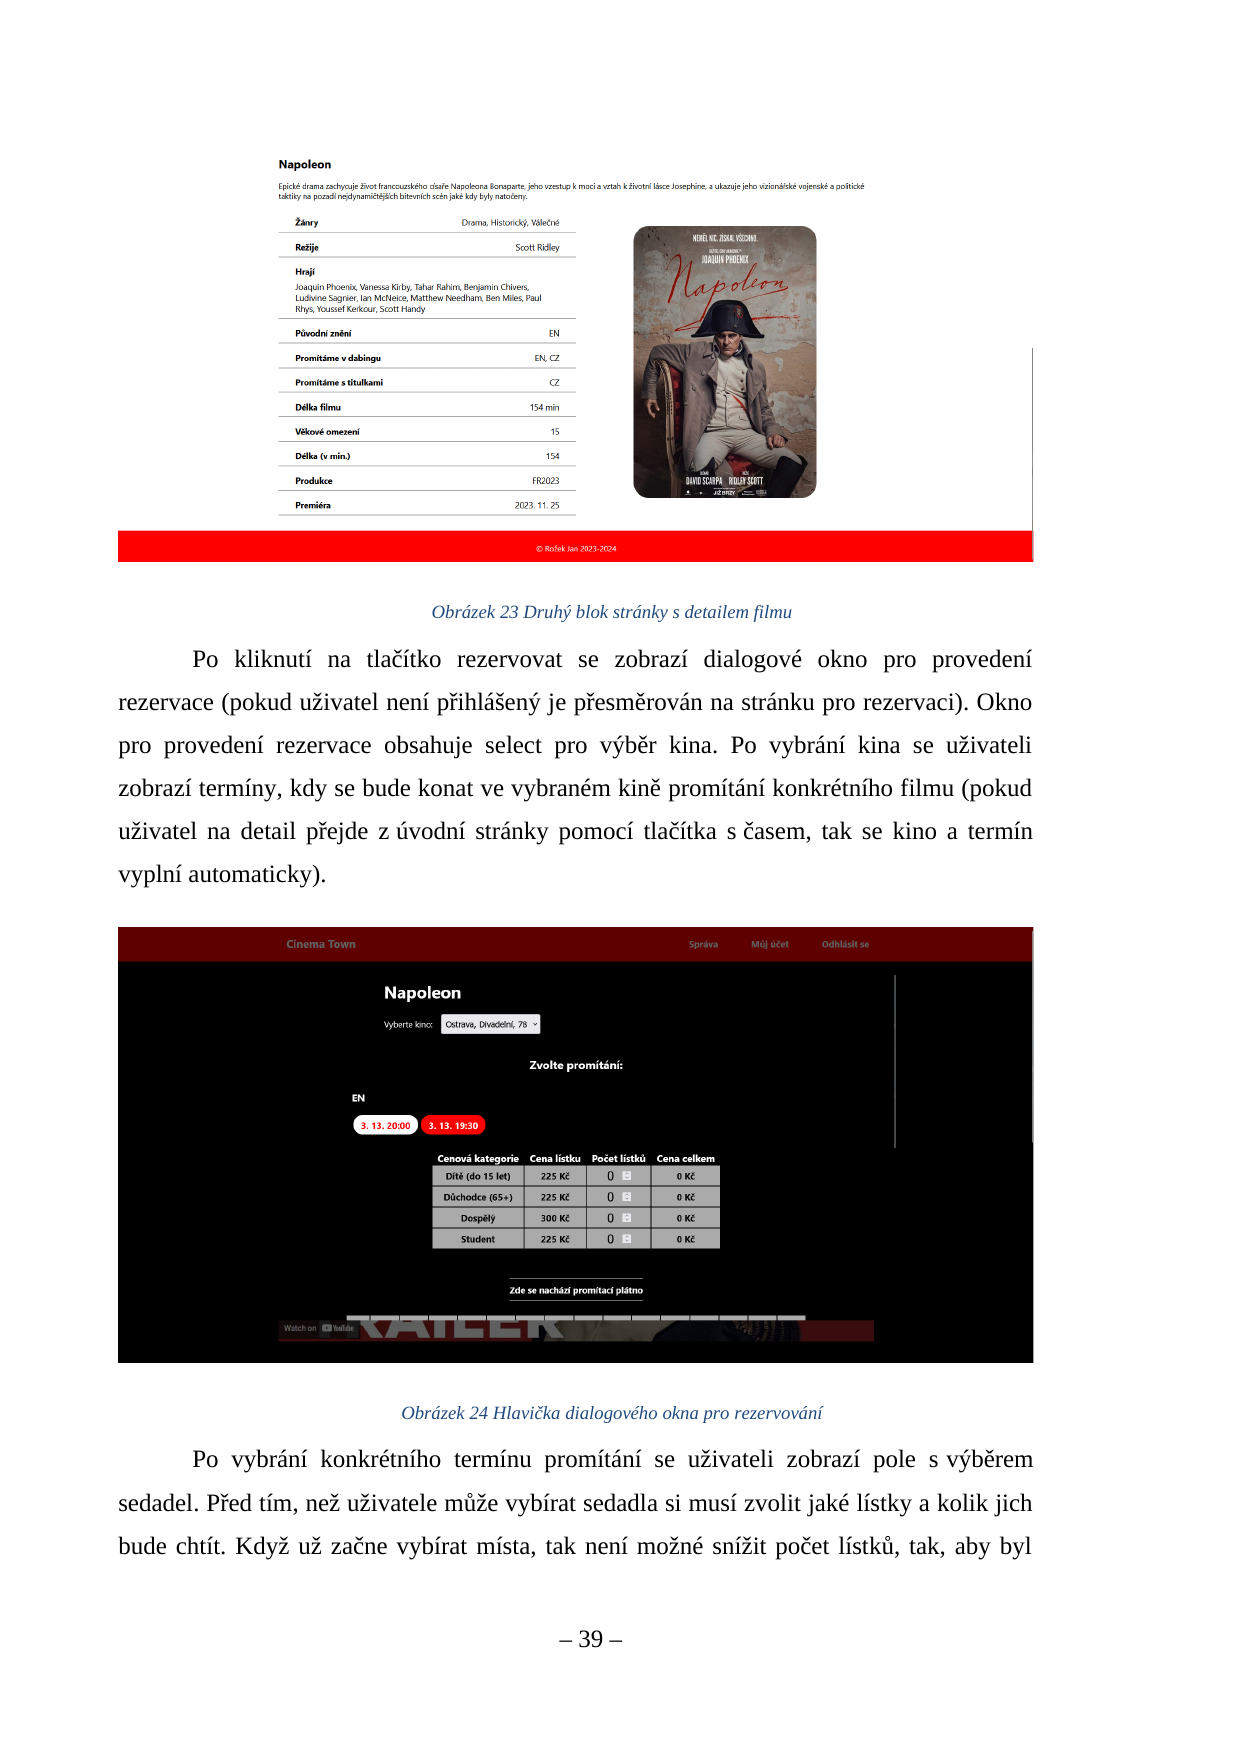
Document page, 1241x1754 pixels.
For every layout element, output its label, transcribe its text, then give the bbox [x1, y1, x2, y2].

text Obrázek 23 Druhý blok stránky s detailem filmu [118, 601, 1033, 623]
picture [118, 147, 1034, 562]
text Obrázek 24 Hlavička dialogového okna pro rezervování [118, 1402, 1033, 1424]
text Po kliknutí na tlačítko rezervovat se zobrazí dialogové okno pro provedení rezervace (pokud uživatel není přihlášený je přesměrován na stránku pro rezervaci). Okno pro provedení rezervace obsahuje select pro výběr kina. Po vybrání kina se uživateli zobrazí termíny, kdy se bude konat ve vybraném kině promítání konkrétního filmu (pokud uživatel na detail přejde z úvodní stránky pomocí tlačítka s časem, tak se kino a termín vyplní automaticky). [118, 644, 1033, 888]
picture [118, 927, 1034, 1363]
